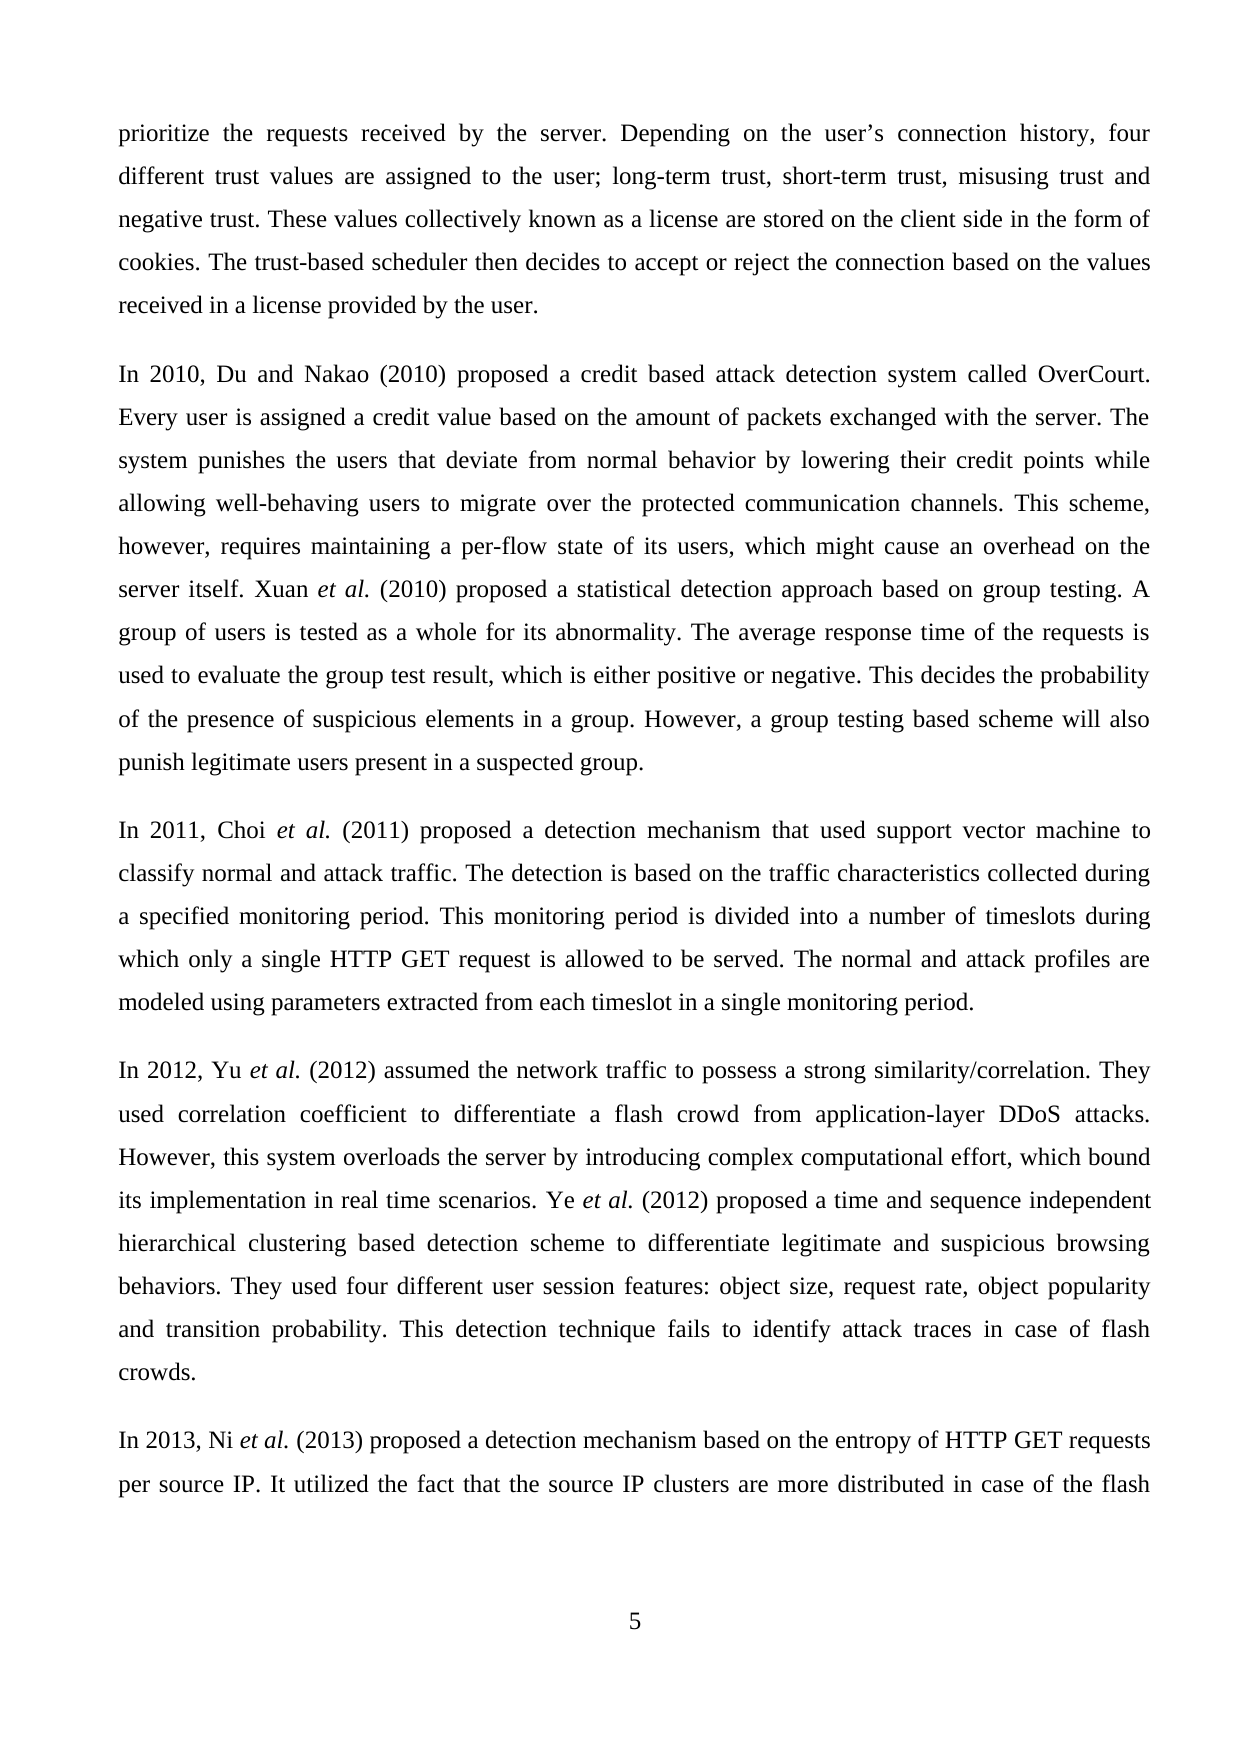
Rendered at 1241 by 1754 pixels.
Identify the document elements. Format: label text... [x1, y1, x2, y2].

text In 2012, Yu et al. (2012) assumed the network traffic to possess a strong similarity/correlation. They used correlation coefficient to differentiate a flash crowd from application-layer DDoS attacks. However, this system overloads the server by introducing complex computational effort, which bound its implementation in real time scenarios. Ye et al. (2012) proposed a time and sequence independent hierarchical clustering based detection scheme to differentiate legitimate and suspicious browsing behaviors. They used four different user session features: object size, request rate, object popularity and transition probability. This detection technique fails to identify attack traces in case of flash crowds. [118, 1056, 1152, 1386]
text In 2011, Choi et al. (2011) proposed a detection mechanism that used support vector machine to classify normal and attack traffic. The detection is based on the traffic characteristics collected during a specified monitoring period. This monitoring period is divided into a number of timeslots during which only a single HTTP GET request is allowed to be served. The normal and attack profiles are modeled using parameters extracted from each timeslot in a single monitoring period. [118, 815, 1152, 1016]
text In 2010, Du and Nakao (2010) proposed a credit based attack detection system called OverCourt. Every user is assigned a credit value based on the amount of packets exchanged with the server. The system punishes the users that deviate from normal behavior by lowering their credit points while allowing well-behaving users to migrate over the protected communication channels. This scheme, however, requires maintaining a per-flow state of its users, which might cause an overhead on the server itself. Xuan et al. (2010) proposed a statistical detection approach based on group testing. A group of users is tested as a whole for its abnormality. The average response time of the requests is used to evaluate the group test result, which is either positive or negative. This decides the probability of the presence of suspicious elements in a group. However, a group testing based scheme will also punish legitimate users present in a suspected group. [118, 359, 1152, 776]
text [118, 118, 1152, 319]
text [118, 1426, 1152, 1497]
